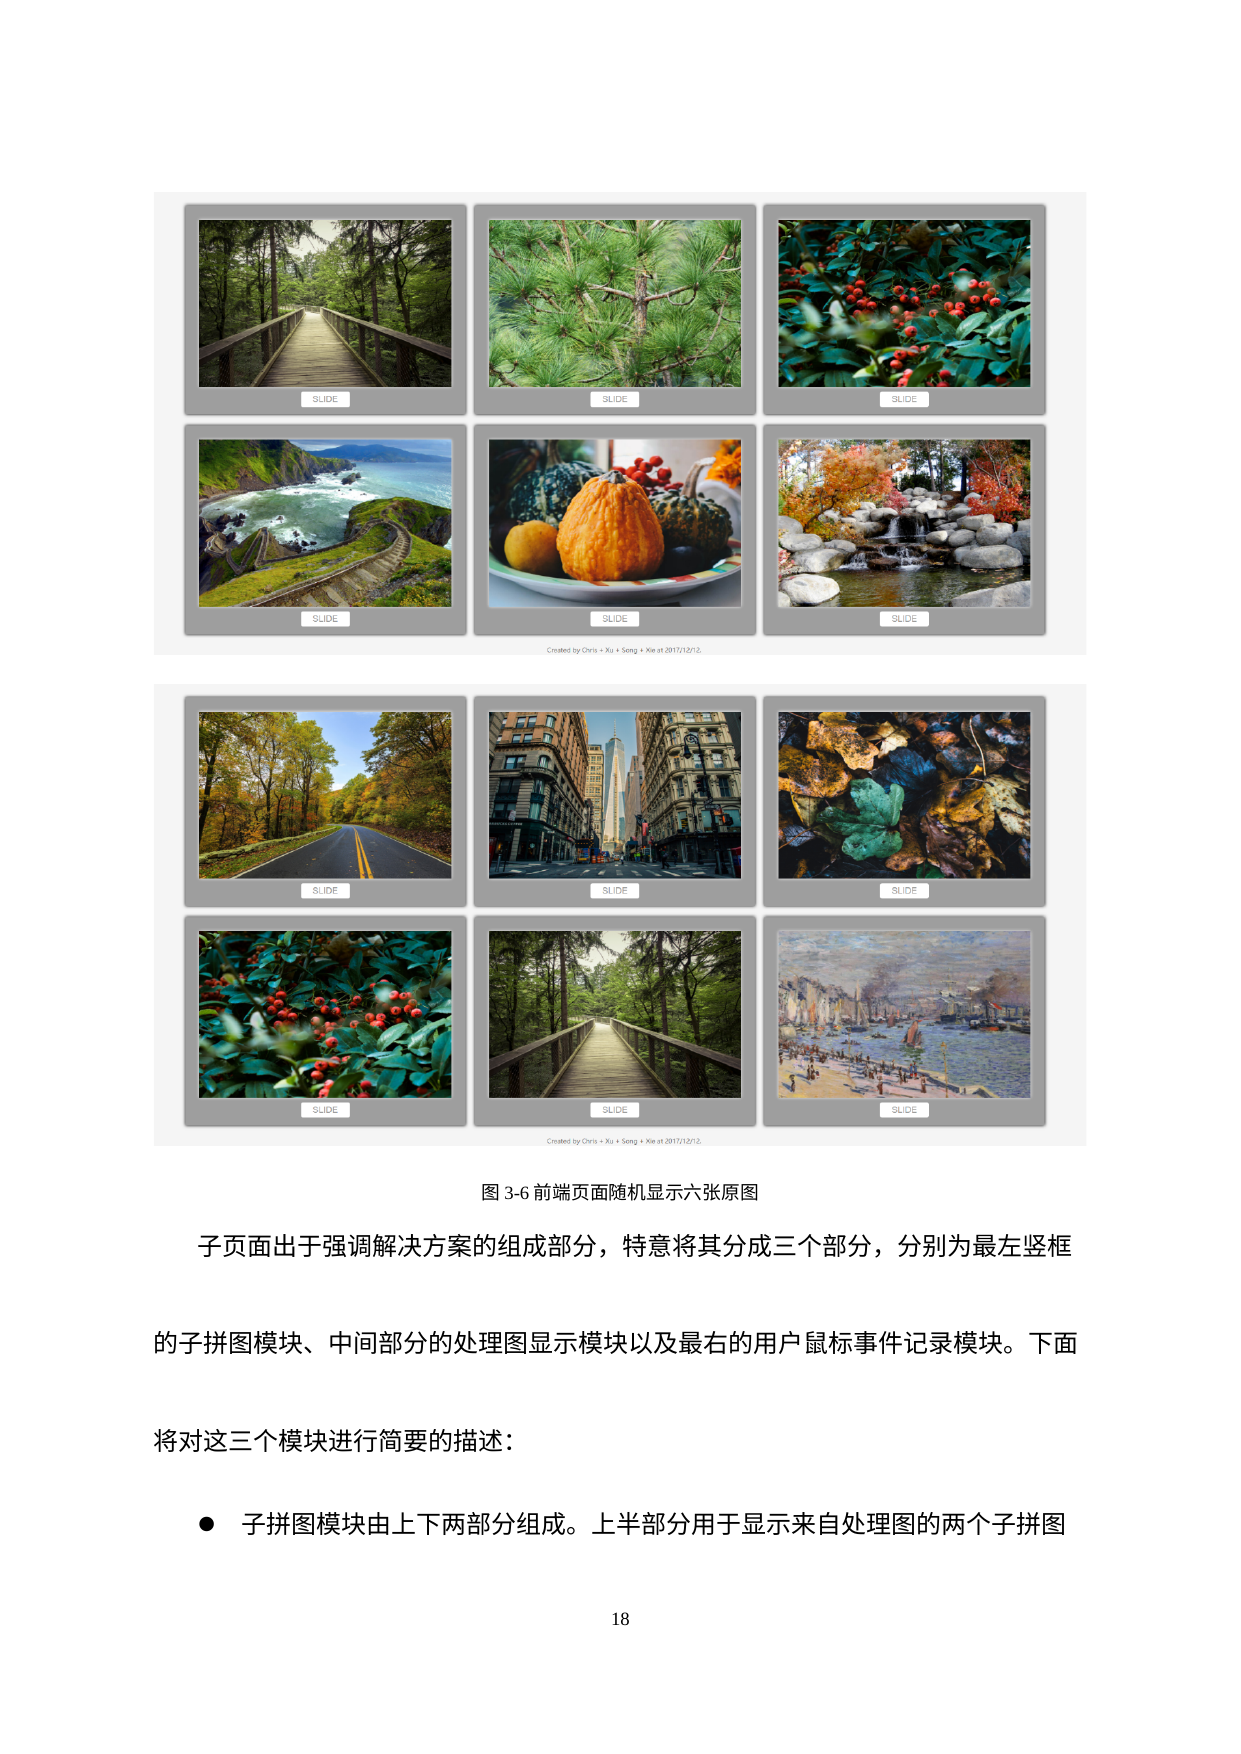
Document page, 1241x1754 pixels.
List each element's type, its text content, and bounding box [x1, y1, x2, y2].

text 子页面出于强调解决方案的组成部分，特意将其分成三个部分，分别为最左竖框的子拼图模块、中间部分的处理图显示模块以及最右的用户鼠标事件记录模块。下面将对这三个模块进行简要的描述： [153, 1212, 1087, 1472]
picture [153, 684, 1087, 1146]
picture [153, 192, 1087, 655]
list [197, 1490, 1087, 1555]
text 图3-6 前端页面随机显示六张原图 [153, 1175, 1087, 1208]
